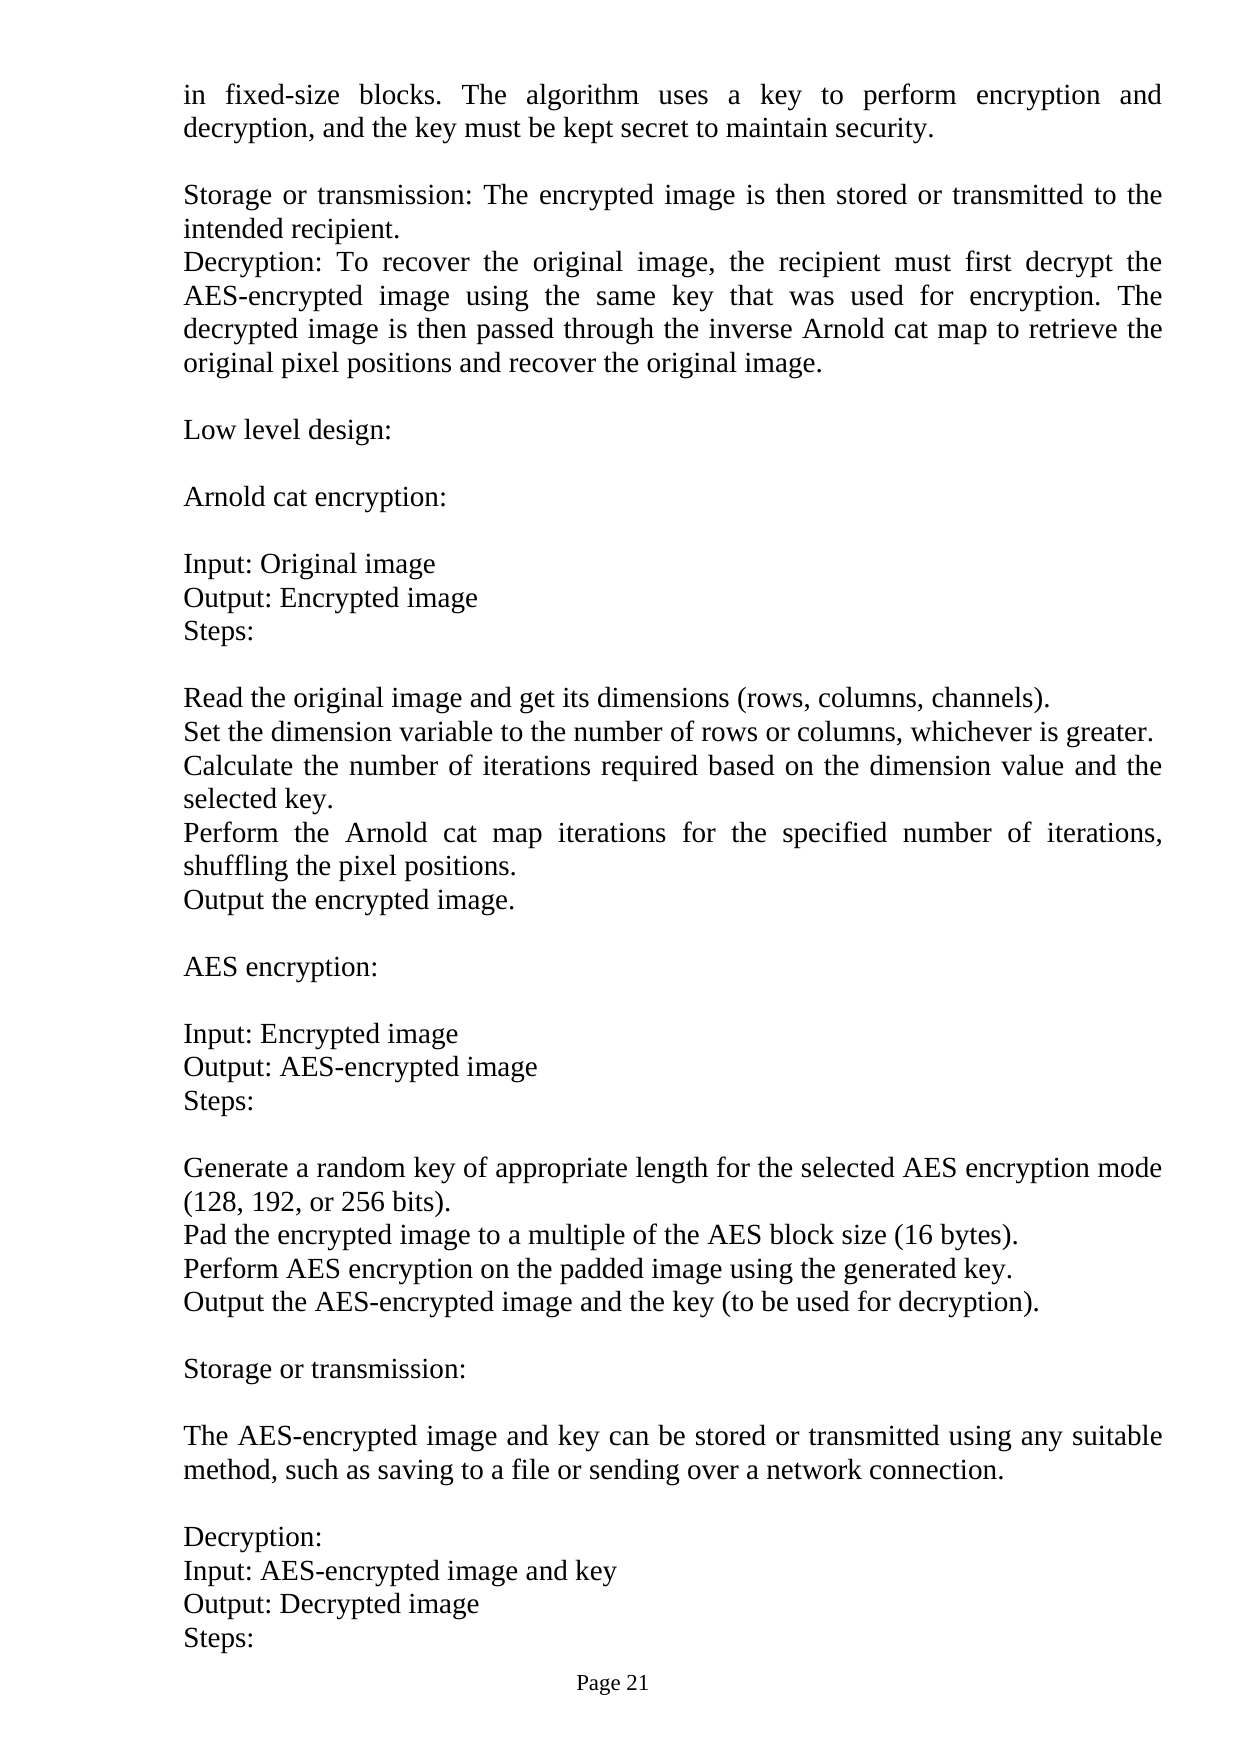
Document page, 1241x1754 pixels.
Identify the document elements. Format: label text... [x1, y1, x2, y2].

text Storage or transmission: [183, 1351, 1163, 1385]
text The AES-encrypted image and key can be stored or transmitted using any suitable method, such as saving to a file or sending over a network connection. [183, 1418, 1163, 1486]
text Steps: [183, 613, 1163, 647]
text Output: Encrypted image [183, 580, 1163, 613]
text Set the dimension variable to the number of rows or columns, whichever is greater. [183, 714, 1163, 748]
text Arnold cat encryption: [183, 479, 1163, 513]
text Output the encrypted image. [183, 882, 1163, 915]
text Decryption: To recover the original image, the recipient must first decrypt the AES-encrypted image using the same key that was used for encryption. The decrypted image is then passed through the inverse Arnold cat map to retrieve the original pixel positions and recover the original image. [183, 244, 1163, 379]
text Decryption: [183, 1519, 1163, 1553]
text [183, 77, 1163, 144]
text Storage or transmission: The encrypted image is then stored or transmitted to the intended recipient. [183, 177, 1163, 244]
text Input: AES-encrypted image and key [183, 1553, 1163, 1586]
text Output: AES-encrypted image [183, 1049, 1163, 1083]
text Steps: [183, 1620, 1163, 1653]
text AES encryption: [183, 949, 1163, 982]
text Input: Encrypted image [183, 1016, 1163, 1049]
text Generate a random key of appropriate length for the selected AES encryption mode (128, 192, or 256 bits). [183, 1150, 1163, 1217]
text Calculate the number of iterations required based on the dimension value and the selected key. [183, 748, 1163, 815]
text Output the AES-encrypted image and the key (to be used for decryption). [183, 1284, 1163, 1318]
text Input: Original image [183, 546, 1163, 580]
text Perform AES encryption on the padded image using the generated key. [183, 1251, 1163, 1284]
text Perform the Arnold cat map iterations for the specified number of iterations, shuffling the pixel positions. [183, 815, 1163, 882]
text Output: Decrypted image [183, 1586, 1163, 1620]
text Steps: [183, 1083, 1163, 1117]
text Pad the encrypted image to a multiple of the AES block size (16 bytes). [183, 1217, 1163, 1251]
text Read the original image and get its dimensions (rows, columns, channels). [183, 681, 1163, 714]
text Low level design: [183, 412, 1163, 446]
